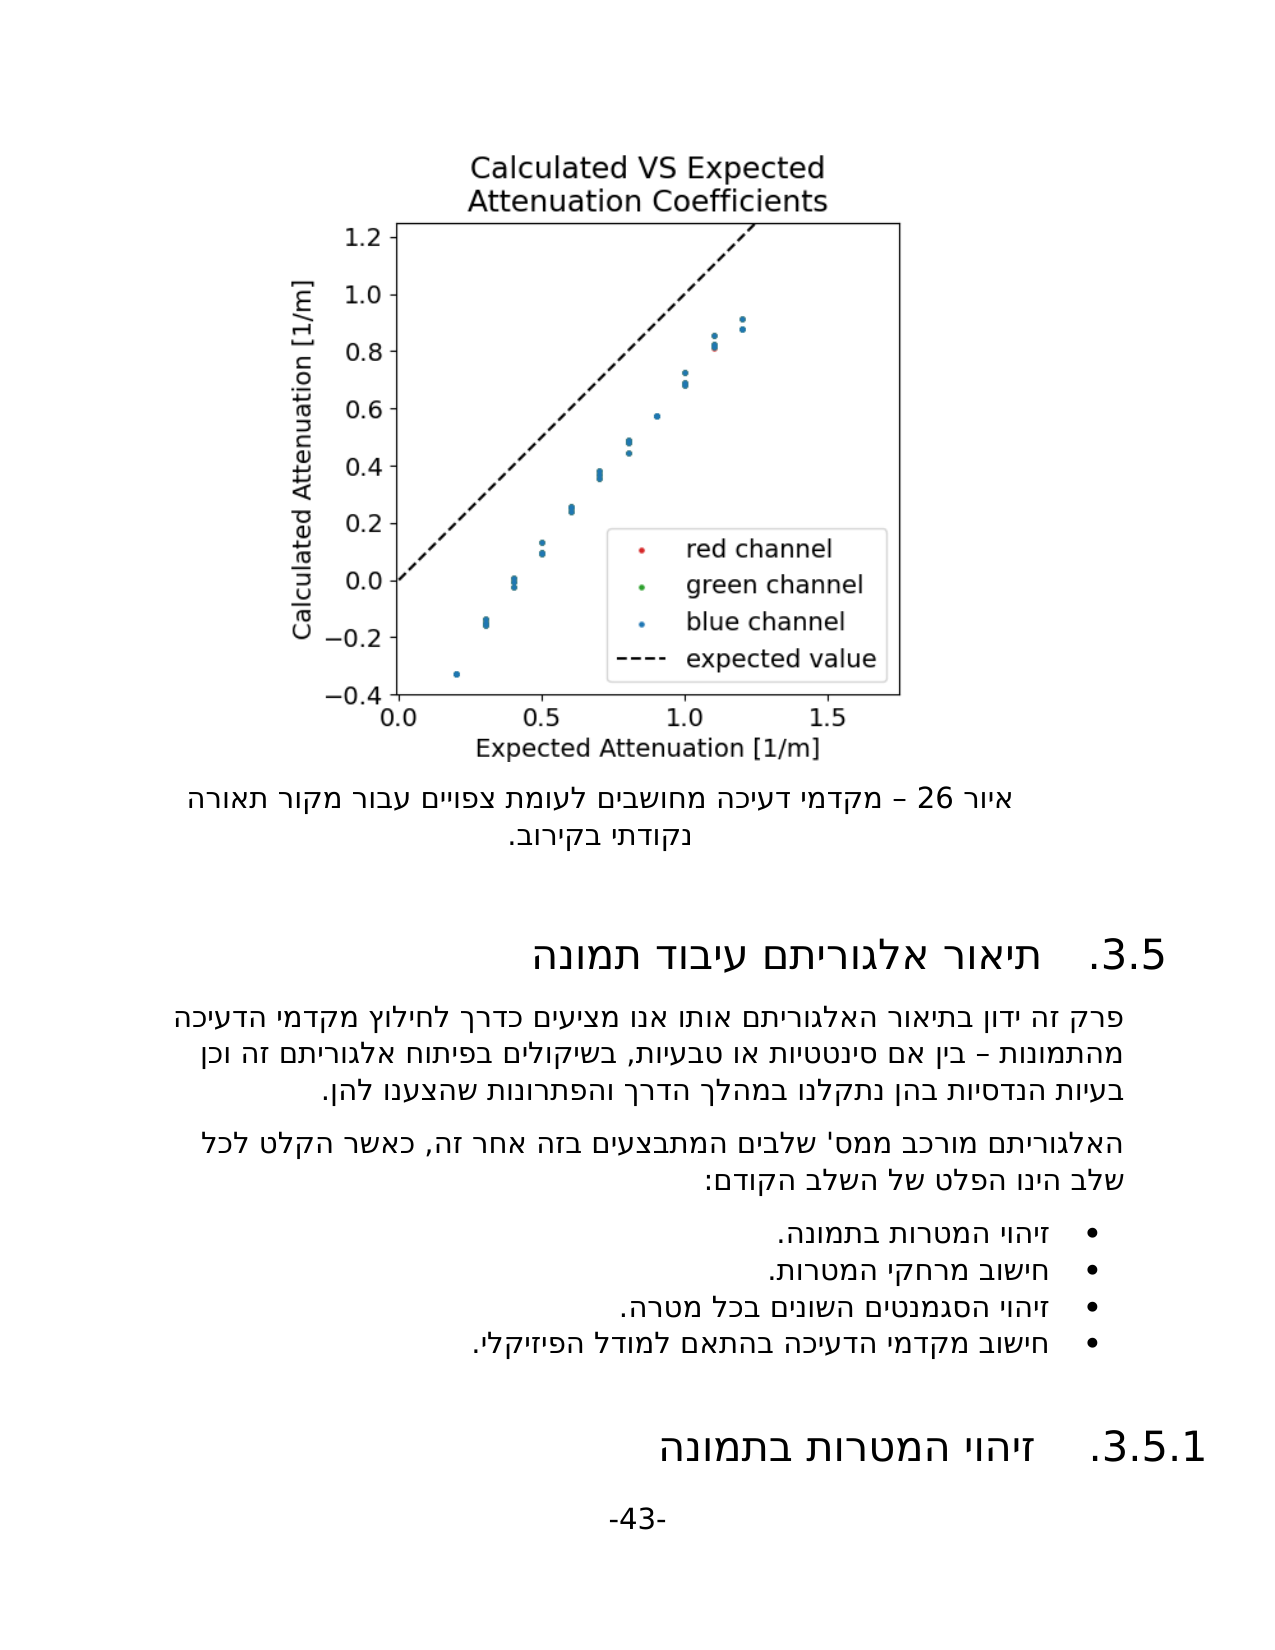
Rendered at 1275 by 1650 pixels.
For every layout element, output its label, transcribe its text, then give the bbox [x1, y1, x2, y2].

text האלגוריתם מורכב ממס' שלבים המתבצעים בזה אחר זה, כאשר הקלט לכל שלב הינו הפלט של השלב הקודם: [150, 1127, 1125, 1197]
list זיהוי המטרות בתמונה. [150, 1217, 1087, 1251]
subtitle תיאור אלגוריתם עיבוד תמונה [150, 931, 1087, 979]
picture [229, 150, 1046, 762]
subtitle זיהוי המטרות בתמונה [150, 1423, 1088, 1471]
list חישוב מקדמי הדעיכה בהתאם למודל הפיזיקלי. [150, 1327, 1087, 1361]
list חישוב מרחקי המטרות. [150, 1253, 1087, 1287]
text פרק זה ידון בתיאור האלגוריתם אותו אנו מציעים כדרך לחילוץ מקדמי הדעיכה מהתמונות – בין אם סינטטיות או טבעיות, בשיקולים בפיתוח אלגוריתם זה וכן בעיות הנדסיות בהן נתקלנו במהלך הדרך והפתרונות שהצענו להן. [150, 1000, 1125, 1107]
list זיהוי הסגמנטים השונים בכל מטרה. [150, 1290, 1087, 1324]
